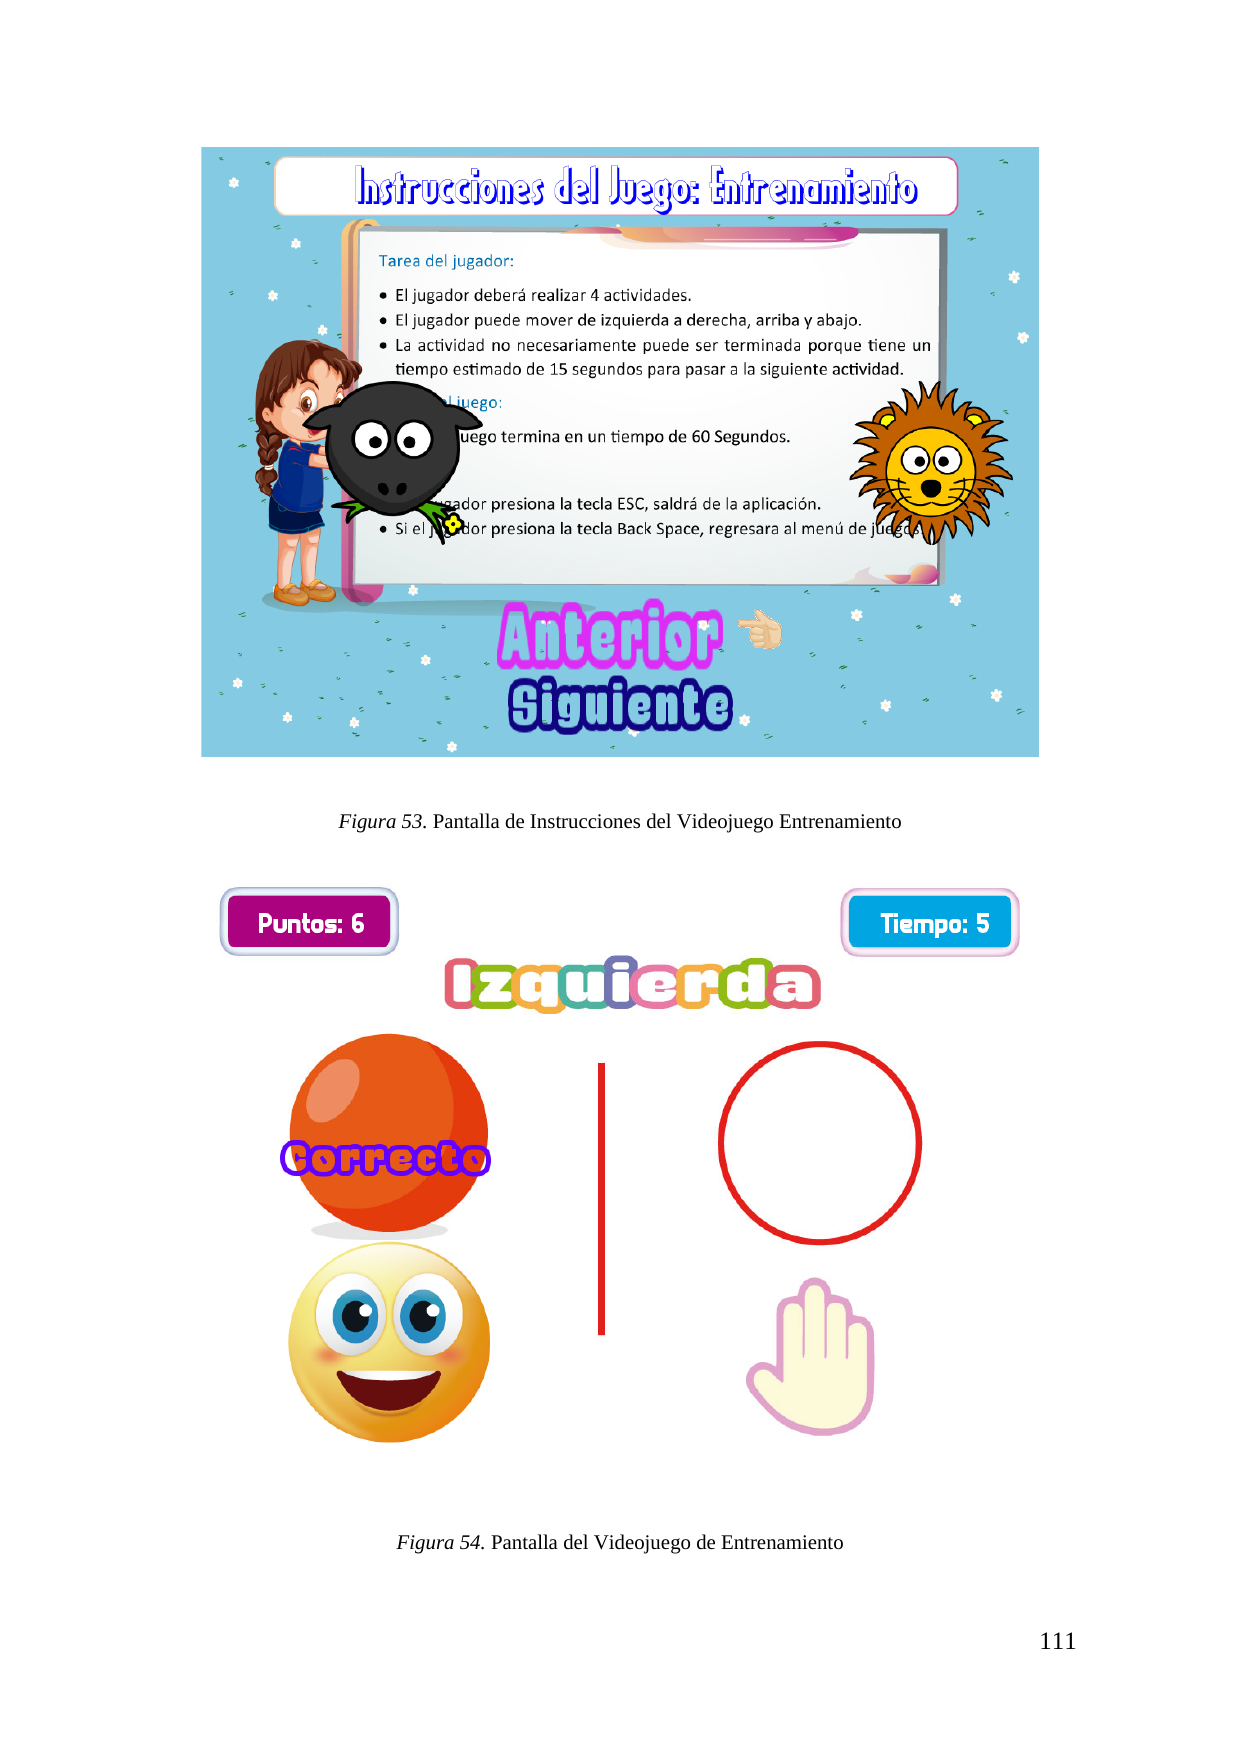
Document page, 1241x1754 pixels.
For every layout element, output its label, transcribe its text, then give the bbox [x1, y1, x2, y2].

text Figura 54. Pantalla del Videojuego de Entrenamiento [177, 1530, 1063, 1554]
text Figura 53. Pantalla de Instrucciones del Videojuego Entrenamiento [177, 809, 1063, 833]
picture [201, 147, 1039, 757]
picture [202, 870, 1038, 1479]
